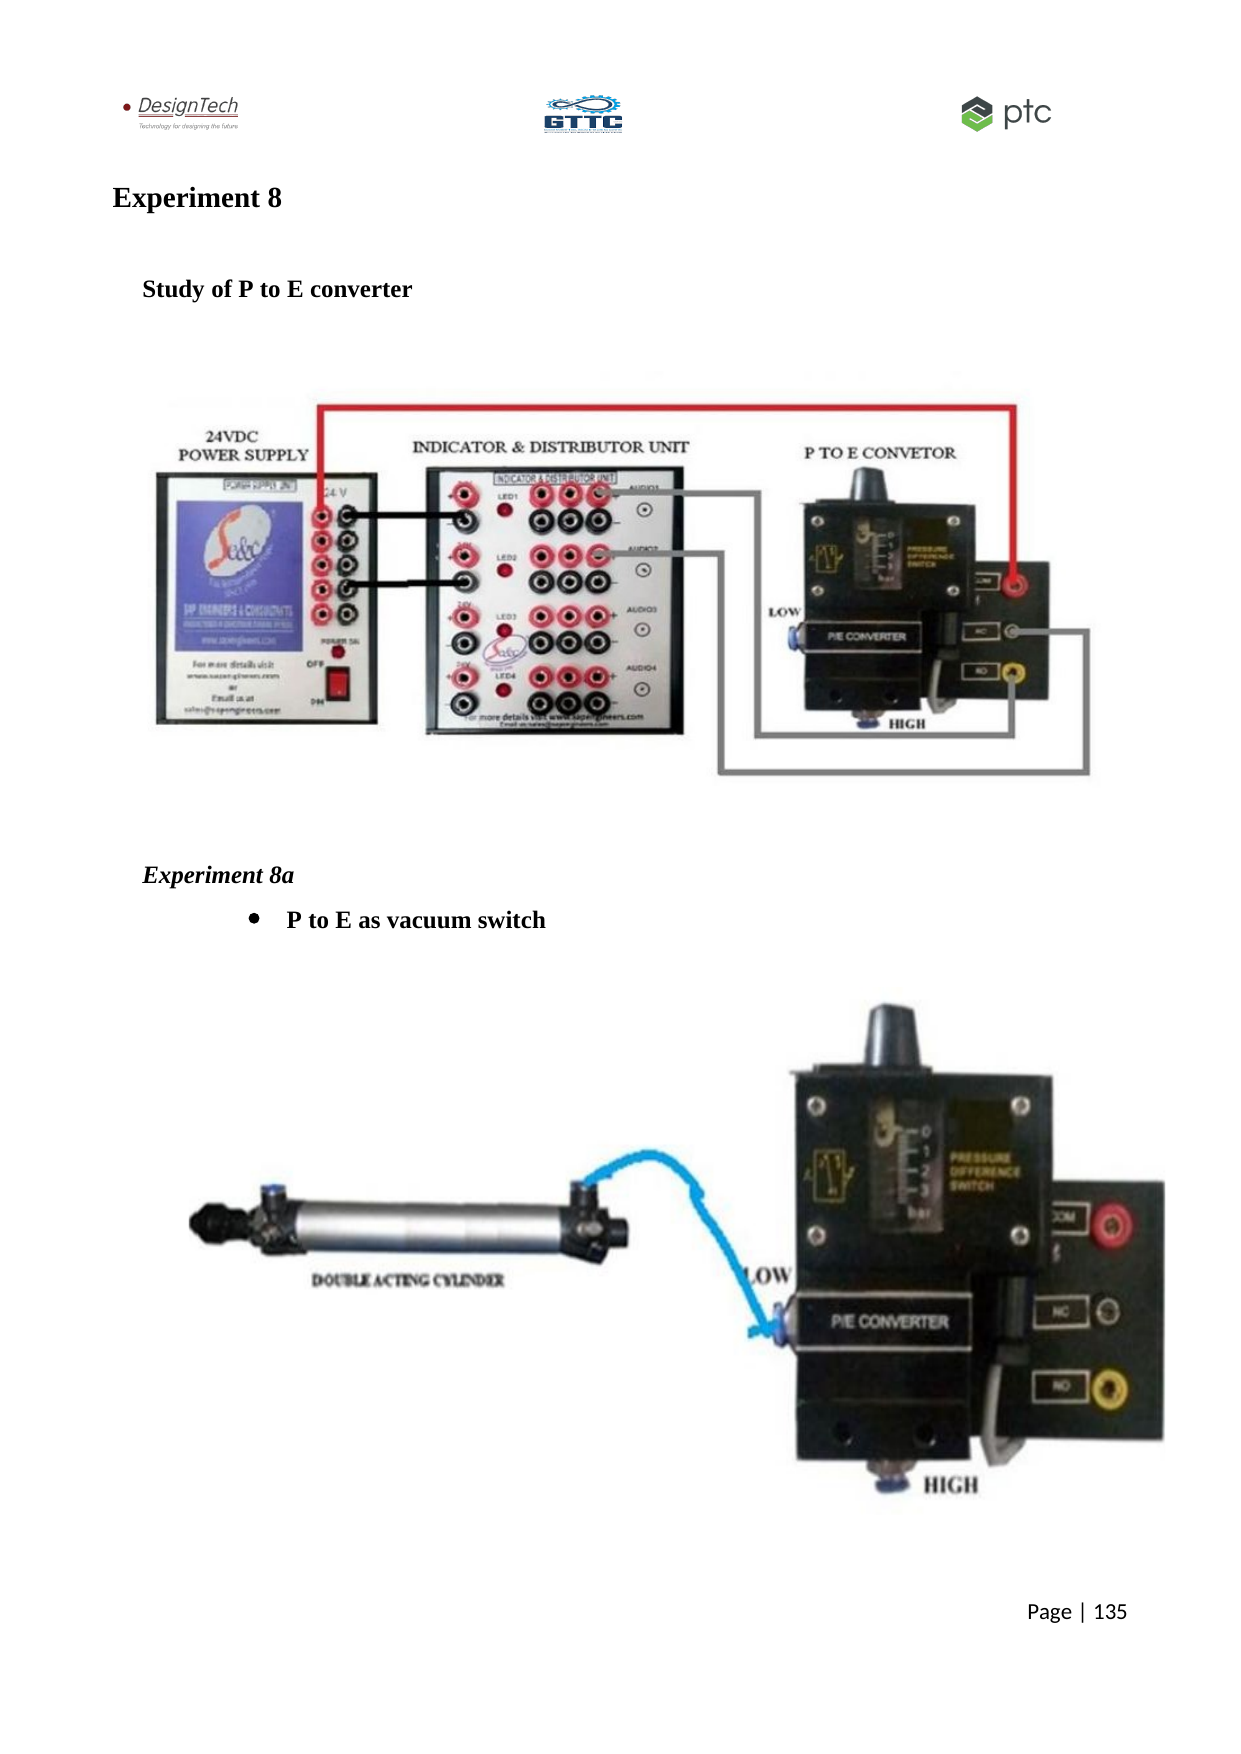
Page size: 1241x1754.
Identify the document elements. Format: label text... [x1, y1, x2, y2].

subtitle Experiment 8a [142, 860, 1128, 888]
picture [960, 88, 1053, 140]
picture [147, 371, 1102, 788]
text Study of P to E converter [142, 274, 1128, 302]
picture [188, 987, 1166, 1515]
list P to E as vacuum switch [249, 905, 1128, 935]
picture [112, 86, 249, 140]
picture [528, 88, 638, 140]
subtitle Experiment 8 [112, 180, 1128, 214]
